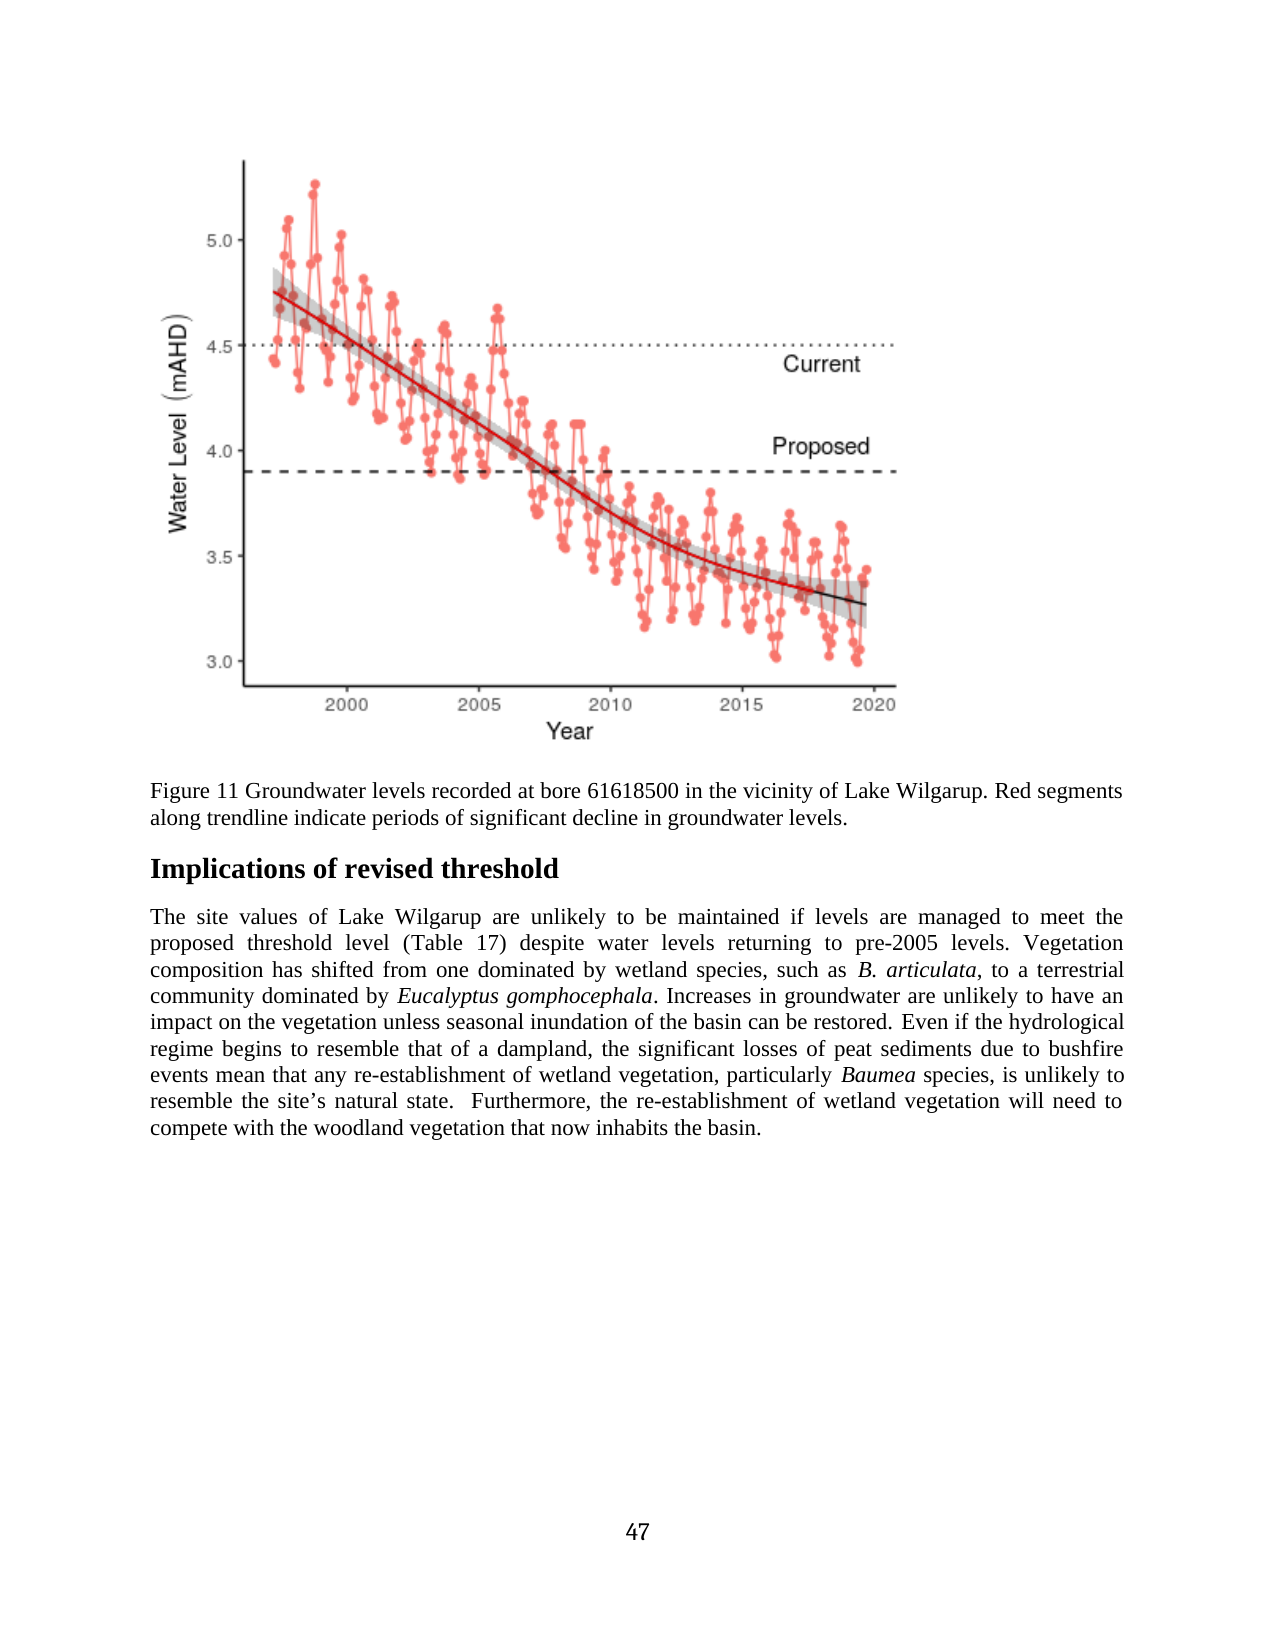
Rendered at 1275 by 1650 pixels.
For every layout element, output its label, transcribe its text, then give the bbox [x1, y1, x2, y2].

picture [150, 150, 908, 757]
text The site values of Lake Wilgarup are unlikely to be maintained if levels are managed to meet the proposed threshold level (Table 17) despite water levels returning to pre-2005 levels. Vegetation composition has shifted from one dominated by wetland species, such as B. articulata, to a terrestrial community dominated by Eucalyptus gomphocephala. Increases in groundwater are unlikely to have an impact on the vegetation unless seasonal inundation of the basin can be restored. Even if the hydrological regime begins to resemble that of a dampland, the significant losses of peat sediments due to bushfire events mean that any re-establishment of wetland vegetation, particularly Baumea species, is unlikely to resemble the site’s natural state. Furthermore, the re-establishment of wetland vegetation will need to compete with the woodland vegetation that now inhabits the basin. [150, 903, 1125, 1140]
subtitle Implications of revised threshold [150, 851, 1125, 884]
